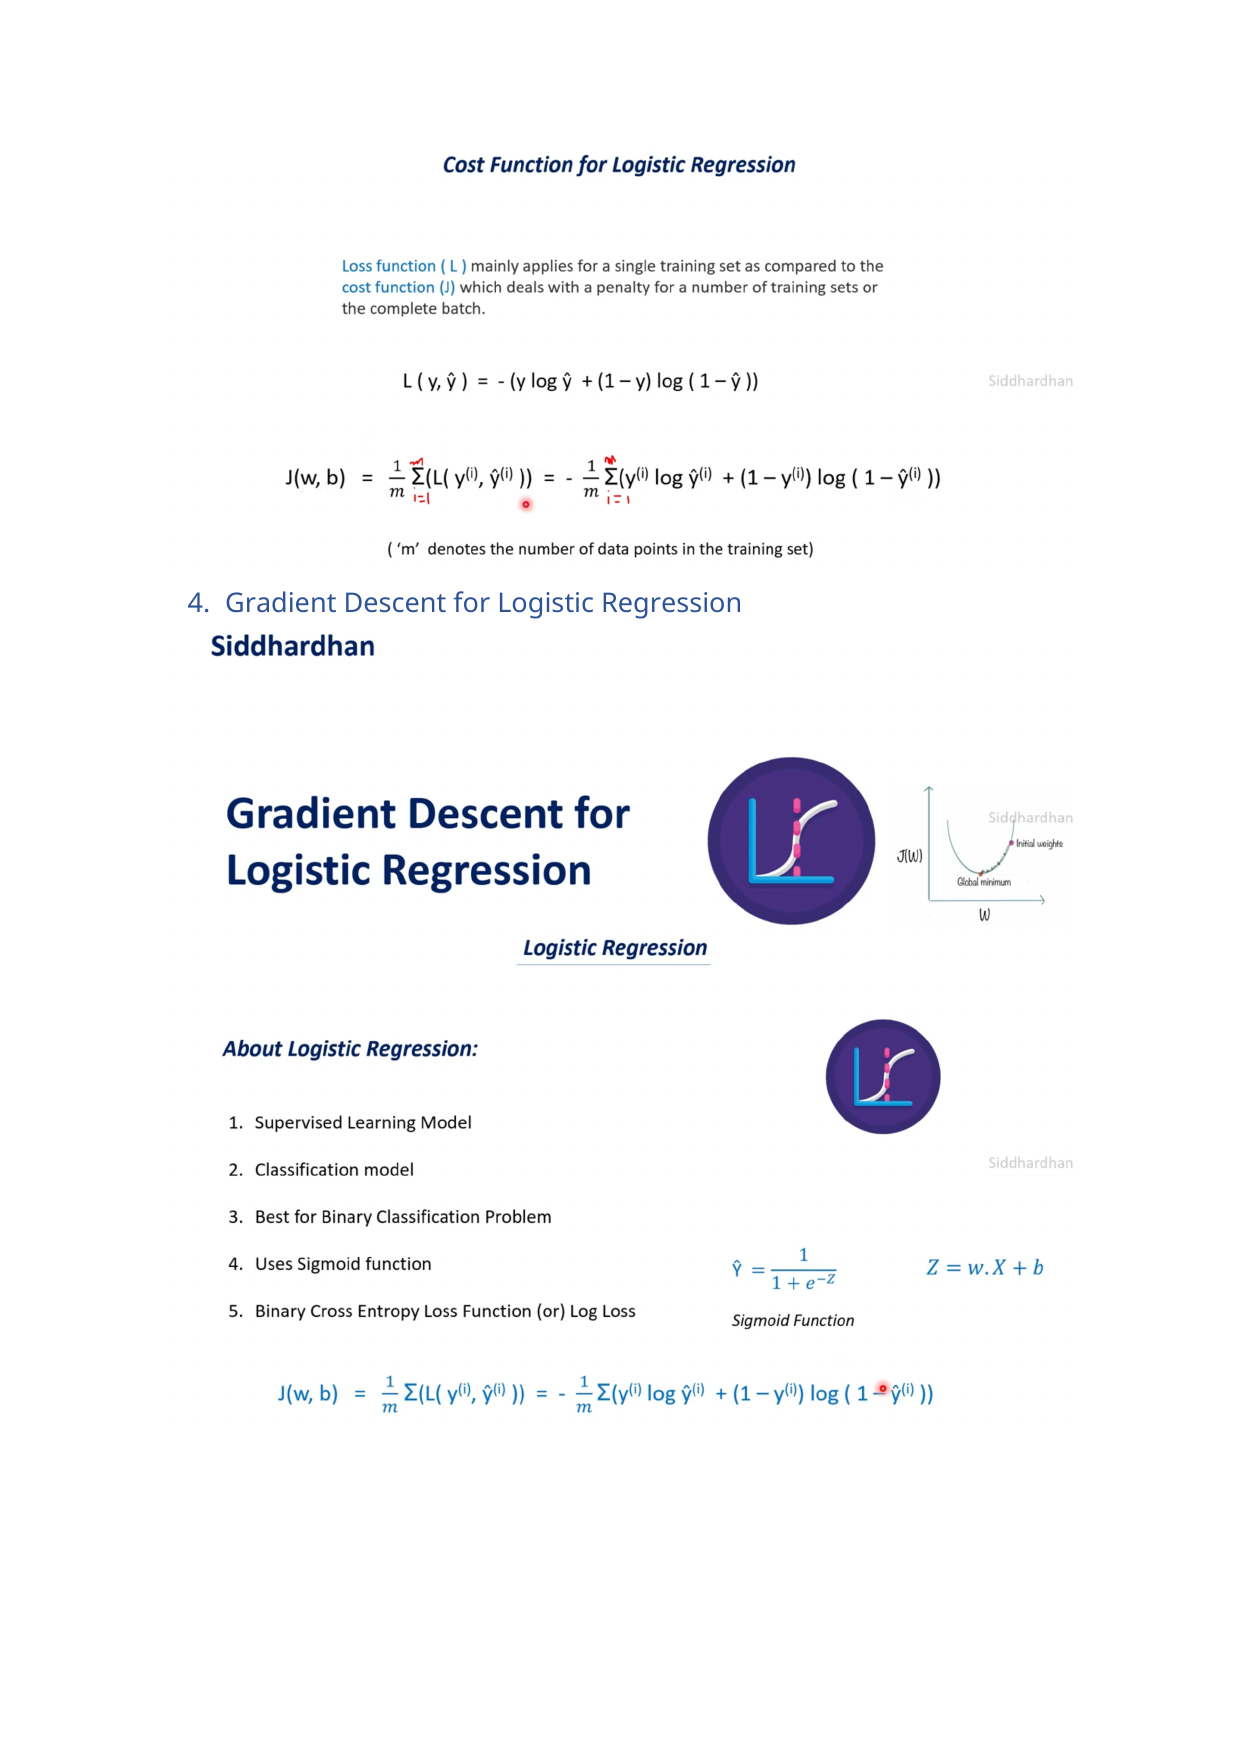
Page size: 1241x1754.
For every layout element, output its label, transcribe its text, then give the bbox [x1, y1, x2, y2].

picture [150, 932, 1091, 1420]
subtitle Gradient Descent for Logistic Regression [187, 584, 1090, 621]
picture [150, 150, 1091, 565]
picture [150, 623, 1091, 931]
